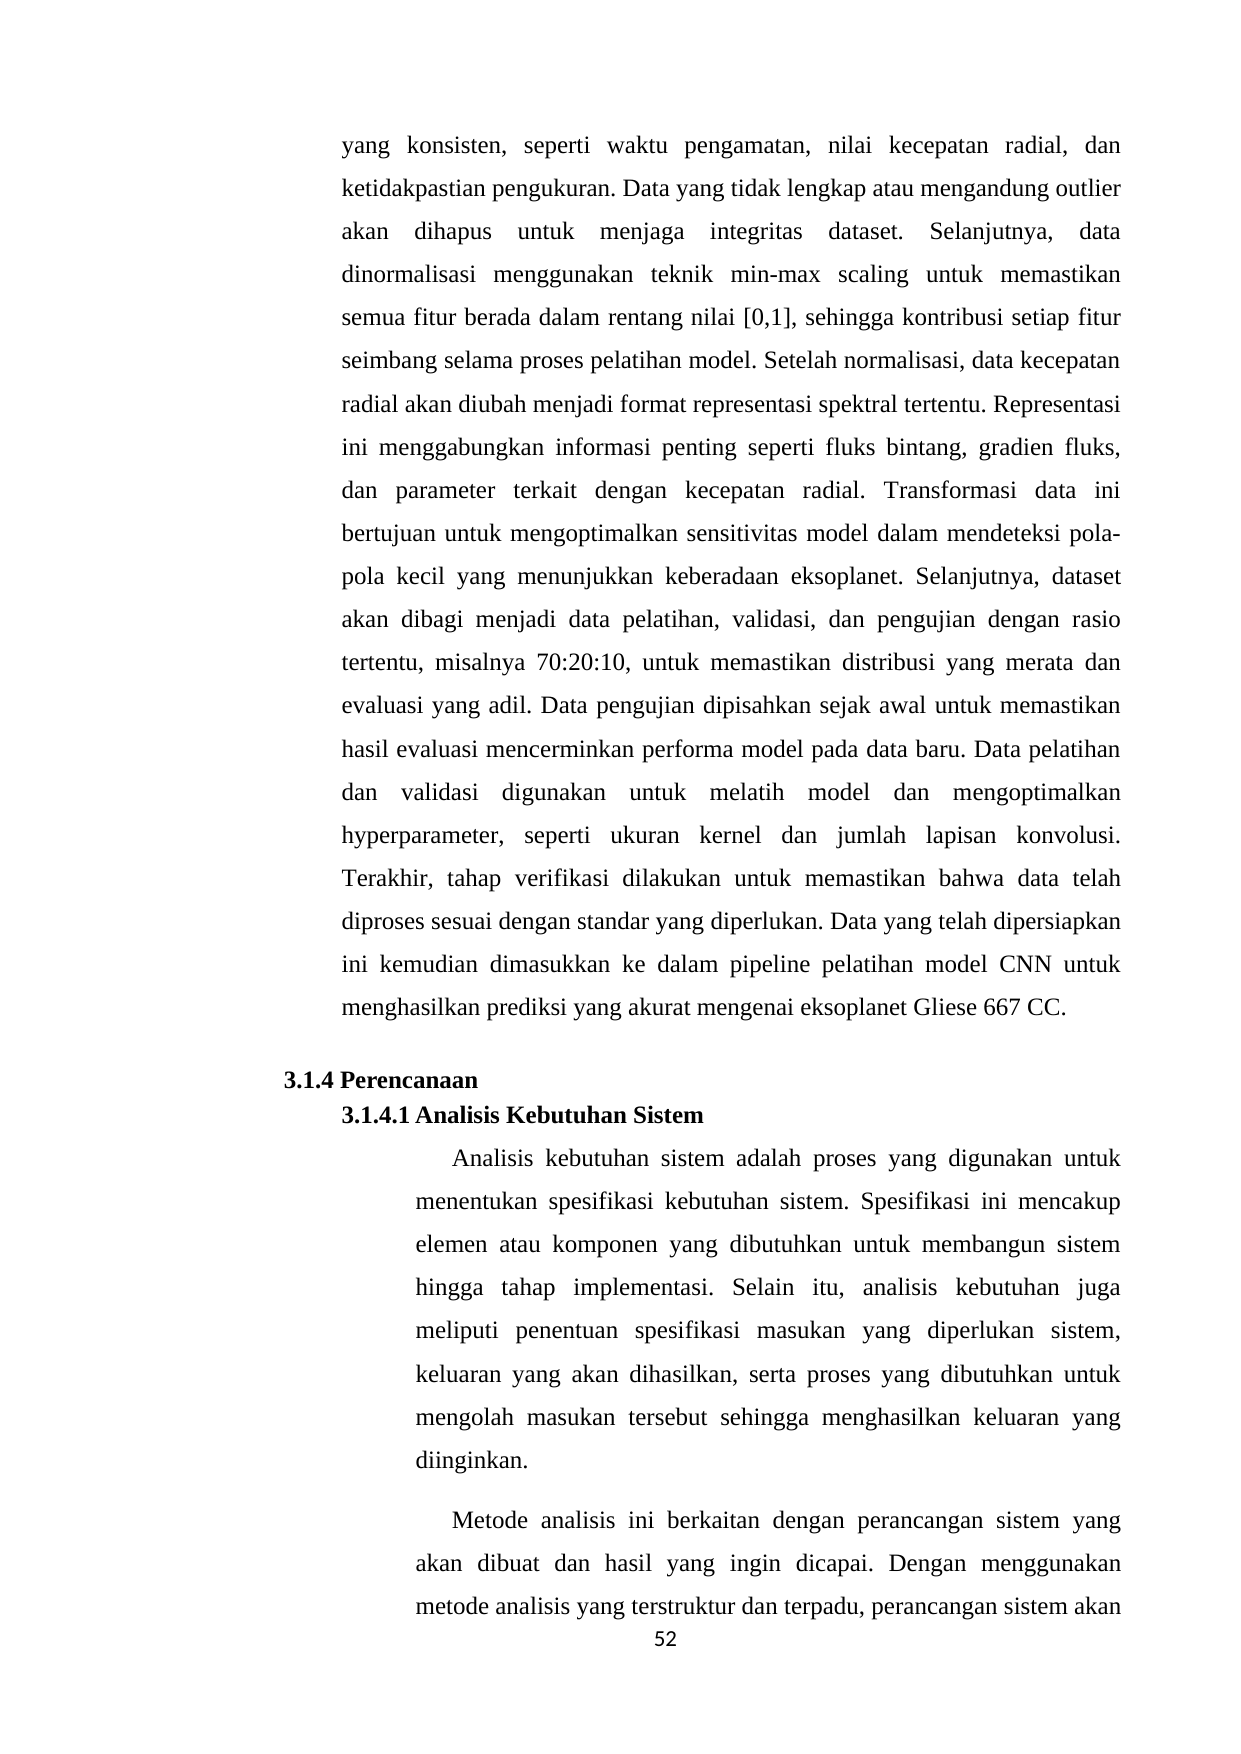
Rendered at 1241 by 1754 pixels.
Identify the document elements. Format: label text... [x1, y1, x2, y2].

subtitle 3.1.4 Perencanaan [208, 1065, 1121, 1093]
subtitle 3.1.4.1 Analisis Kebutuhan Sistem [341, 1100, 1121, 1129]
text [415, 1505, 1121, 1620]
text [341, 130, 1121, 1021]
text Analisis kebutuhan sistem adalah proses yang digunakan untuk menentukan spesifikasi kebutuhan sistem. Spesifikasi ini mencakup elemen atau komponen yang dibutuhkan untuk membangun sistem hingga tahap implementasi. Selain itu, analisis kebutuhan juga meliputi penentuan spesifikasi masukan yang diperlukan sistem, keluaran yang akan dihasilkan, serta proses yang dibutuhkan untuk mengolah masukan tersebut sehingga menghasilkan keluaran yang diinginkan. [415, 1143, 1121, 1474]
